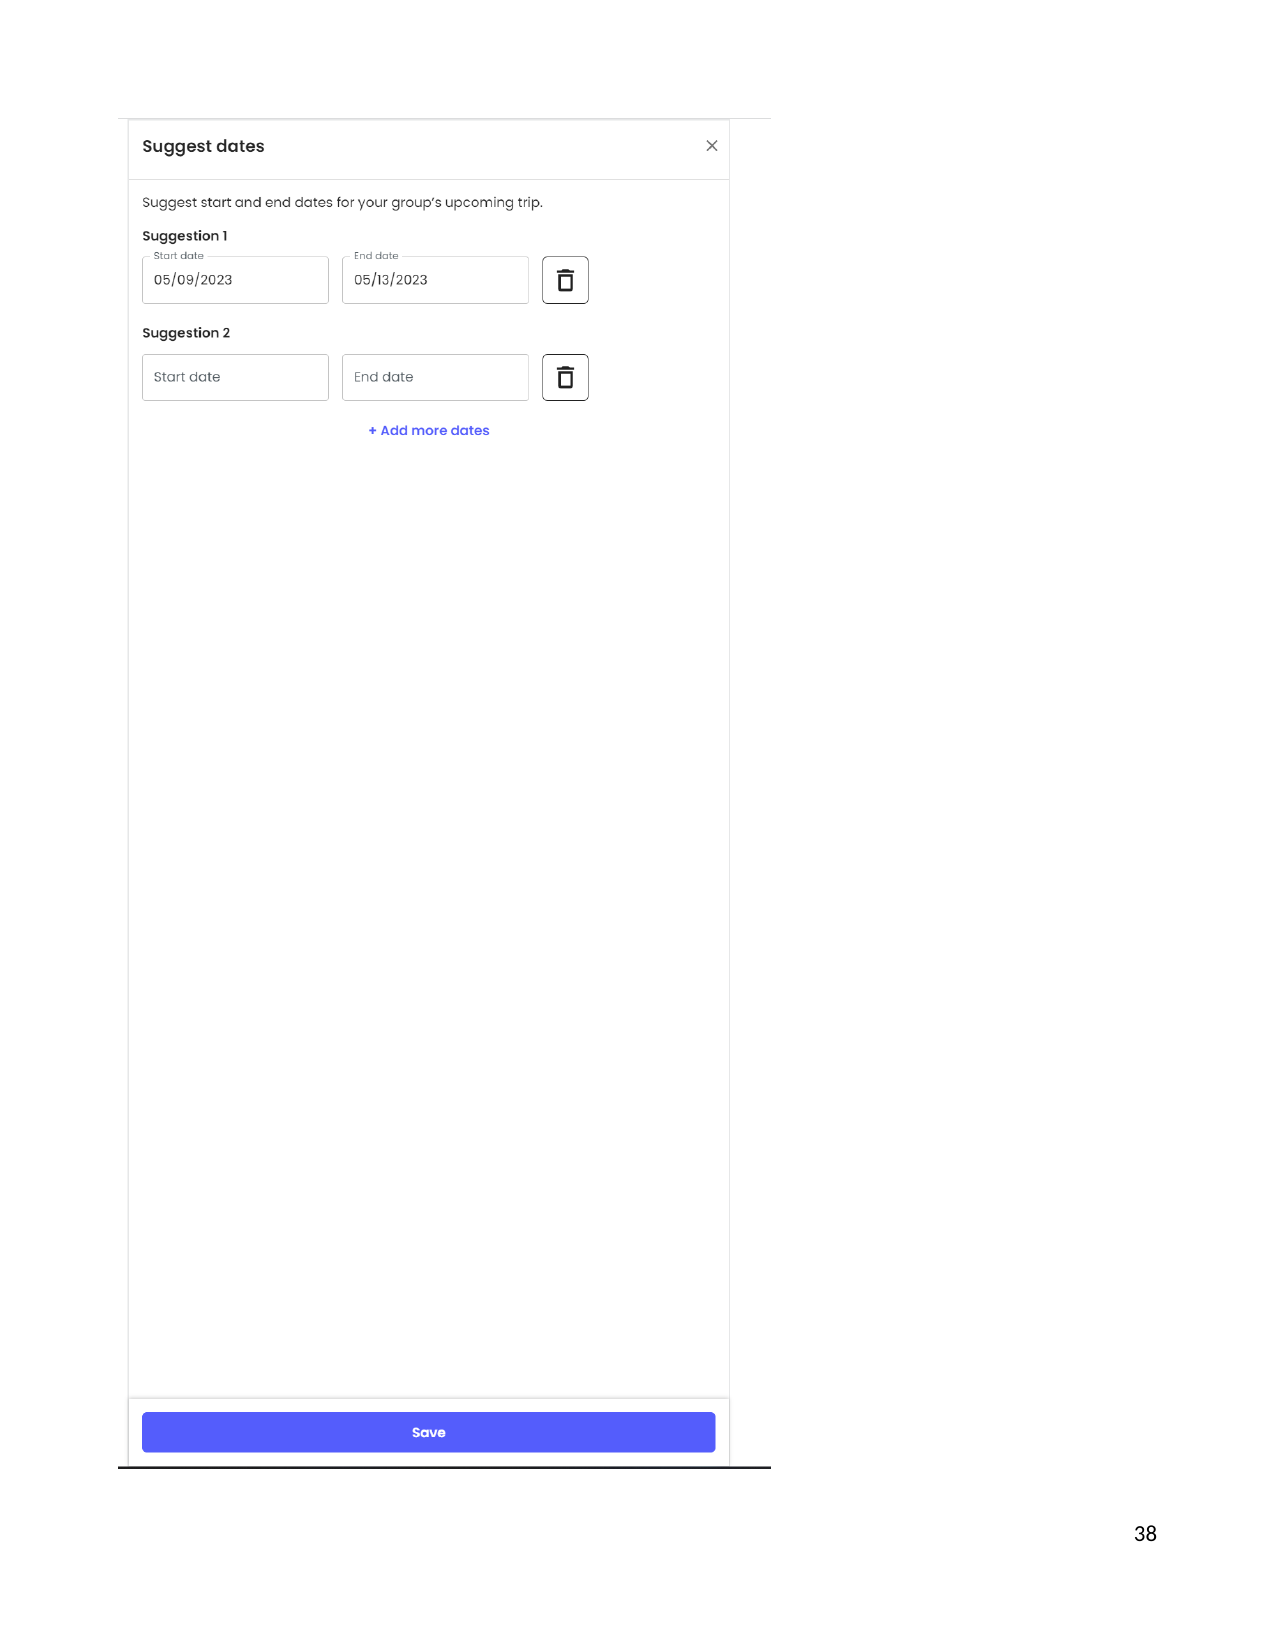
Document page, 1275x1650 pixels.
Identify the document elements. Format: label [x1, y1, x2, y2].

picture [118, 118, 771, 1469]
